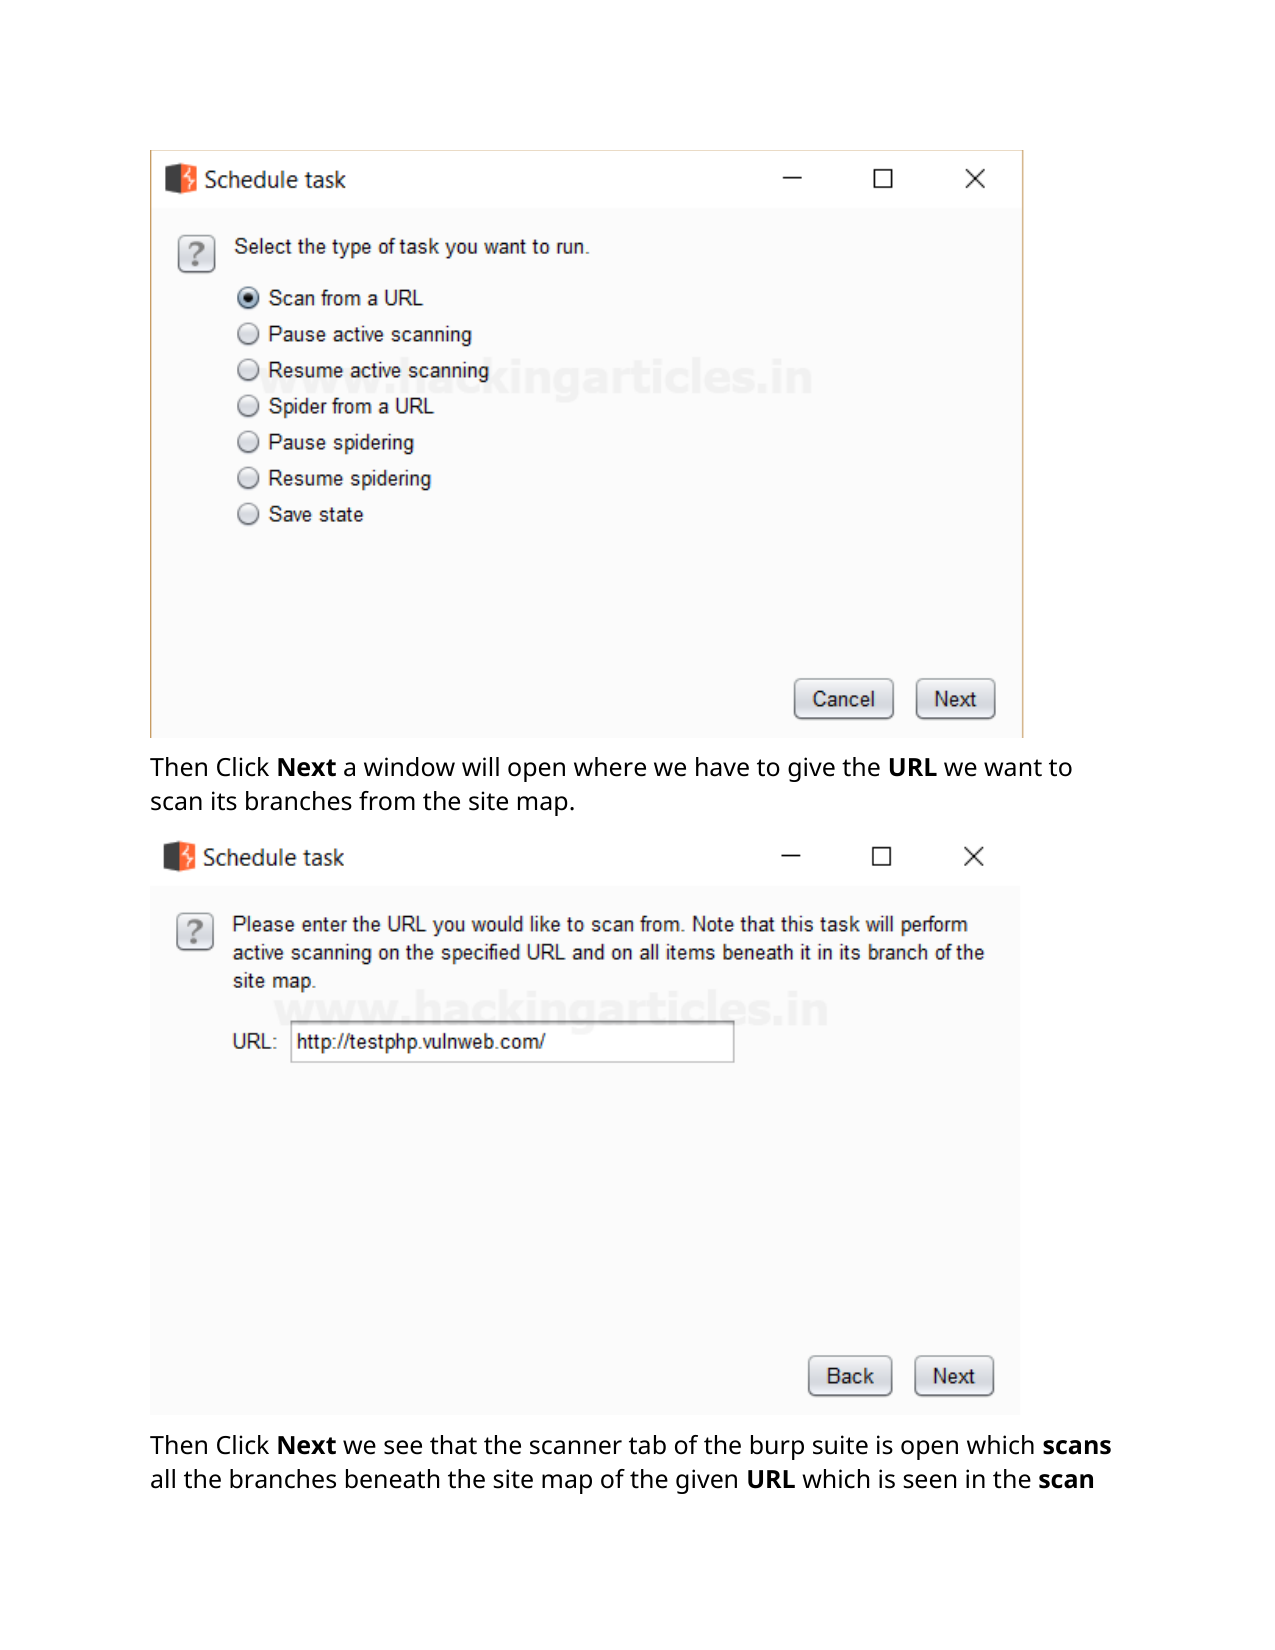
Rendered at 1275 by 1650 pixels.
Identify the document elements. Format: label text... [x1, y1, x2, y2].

text Then Click Next a window will open where we have to give the URL we want to scan its branches from the site map. [150, 750, 1125, 818]
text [150, 1427, 1125, 1496]
picture [150, 150, 1024, 738]
picture [150, 830, 1021, 1415]
